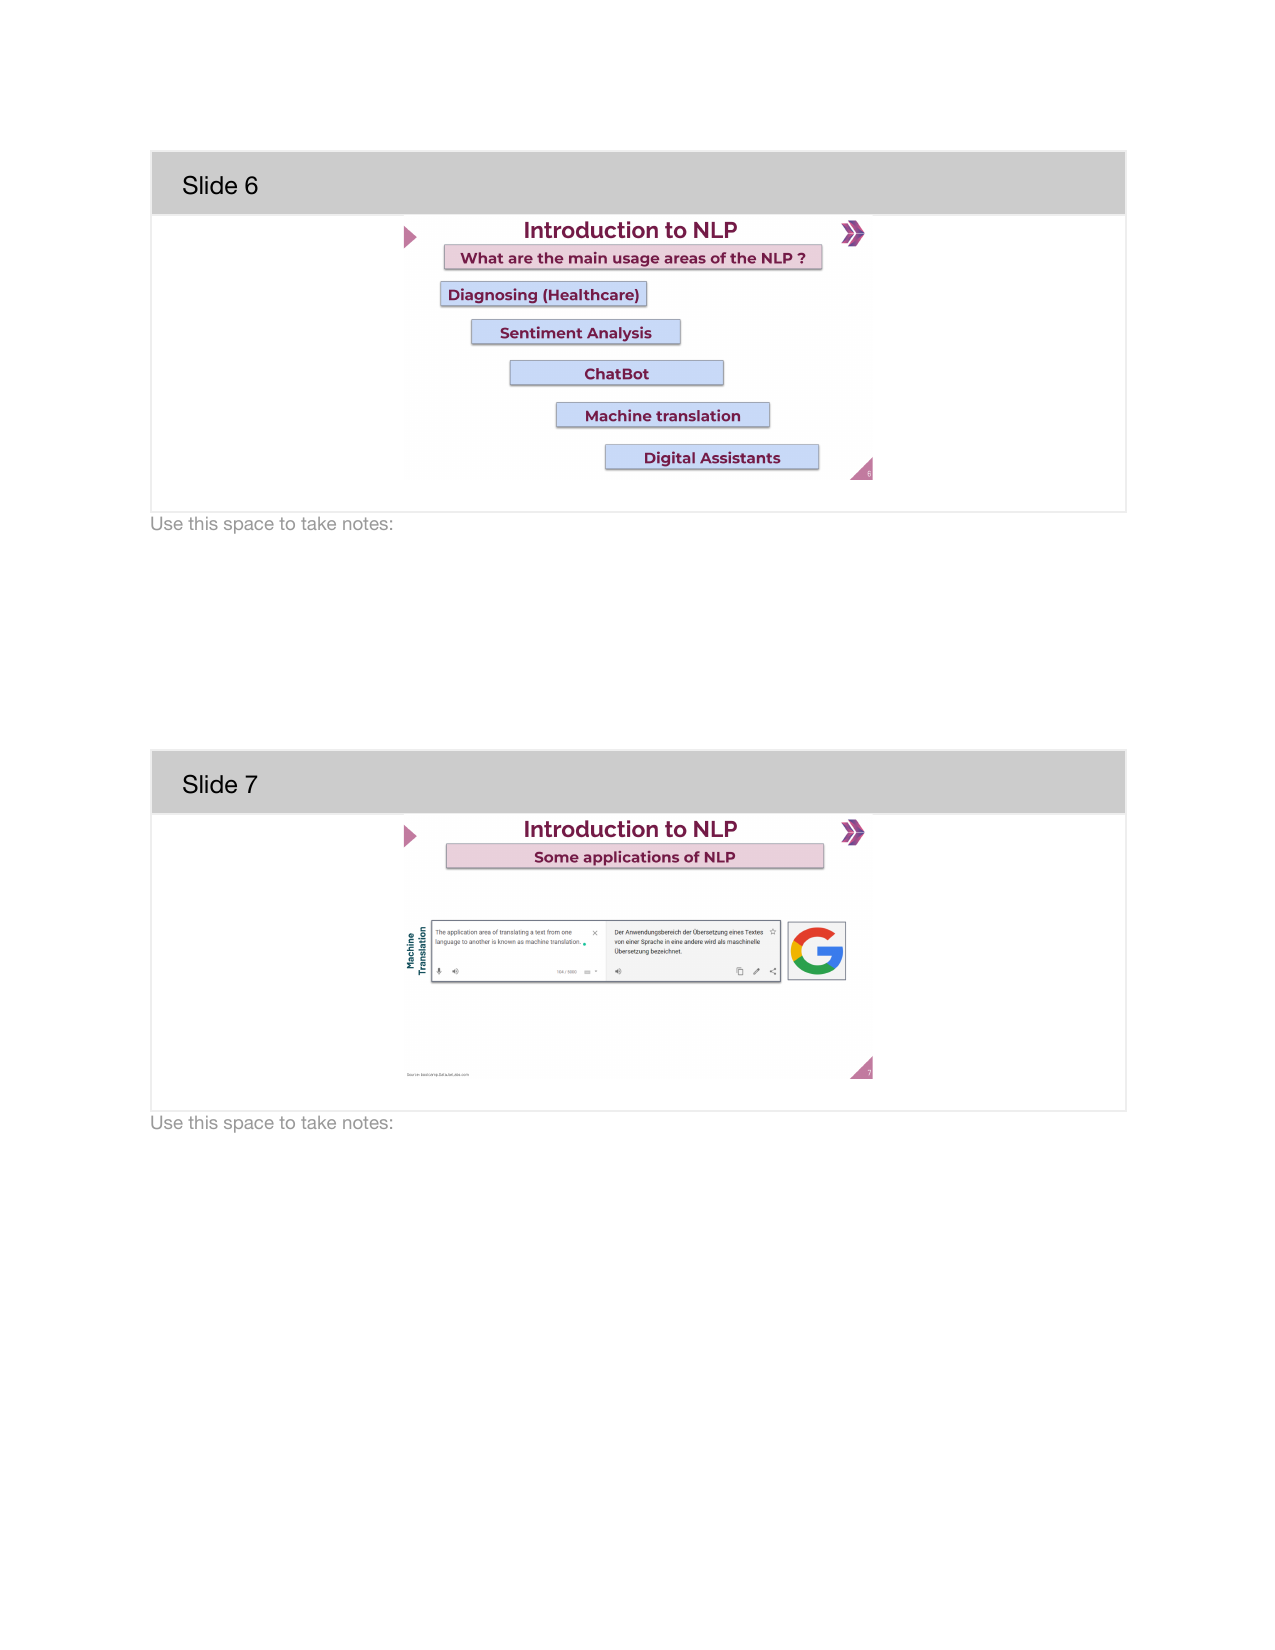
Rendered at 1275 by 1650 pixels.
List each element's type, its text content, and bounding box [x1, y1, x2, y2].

table_header Slide 6 [152, 152, 1125, 214]
text Use this space to take notes: [150, 1112, 1125, 1135]
table_cell [152, 216, 1125, 511]
table_cell [152, 815, 1125, 1110]
picture [403, 215, 873, 480]
picture [403, 814, 873, 1079]
table_header Slide 7 [152, 751, 1125, 813]
text Use this space to take notes: [150, 513, 1125, 536]
